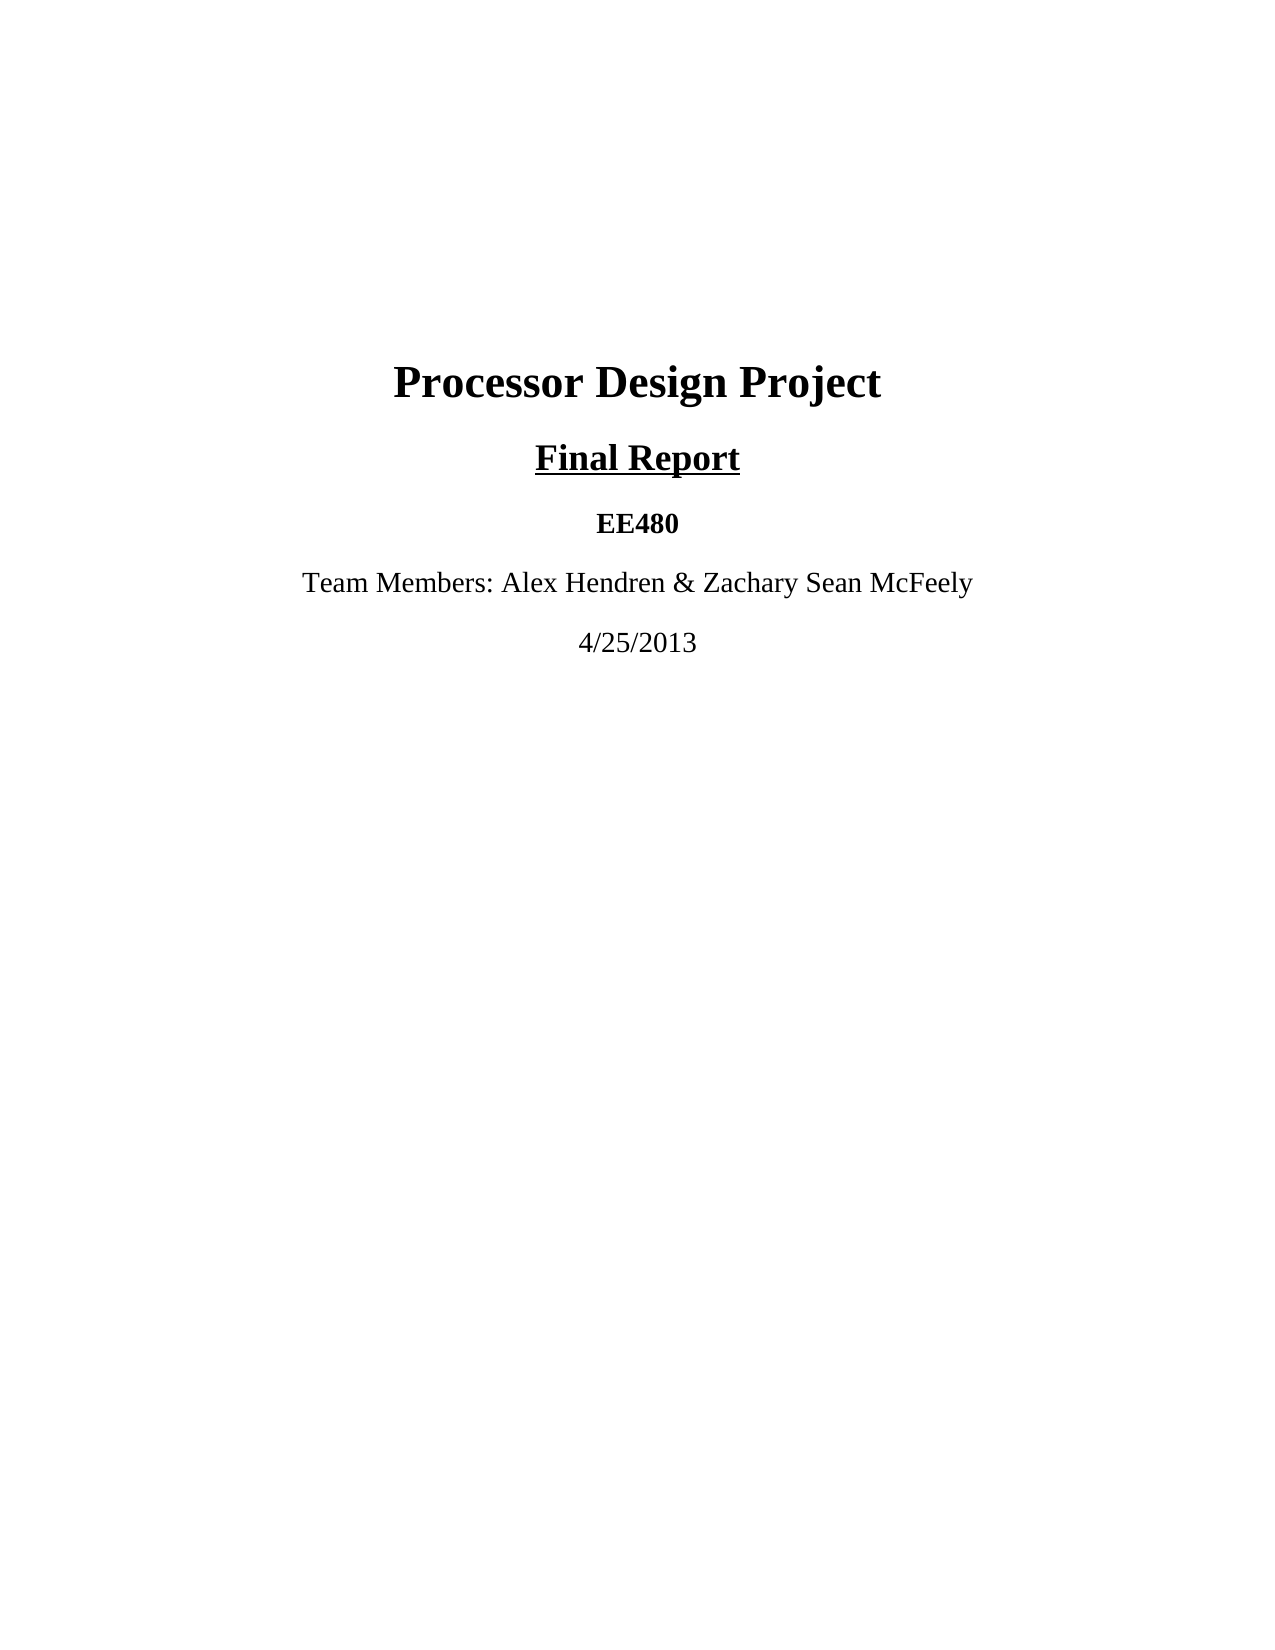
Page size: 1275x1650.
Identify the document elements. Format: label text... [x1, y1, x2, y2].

text EE480 [150, 506, 1125, 539]
text Final Report [150, 436, 1125, 479]
text 4/25/2013 [150, 625, 1125, 658]
text Processor Design Project [150, 354, 1125, 407]
text Team Members: Alex Hendren & Zachary Sean McFeely [150, 565, 1125, 599]
